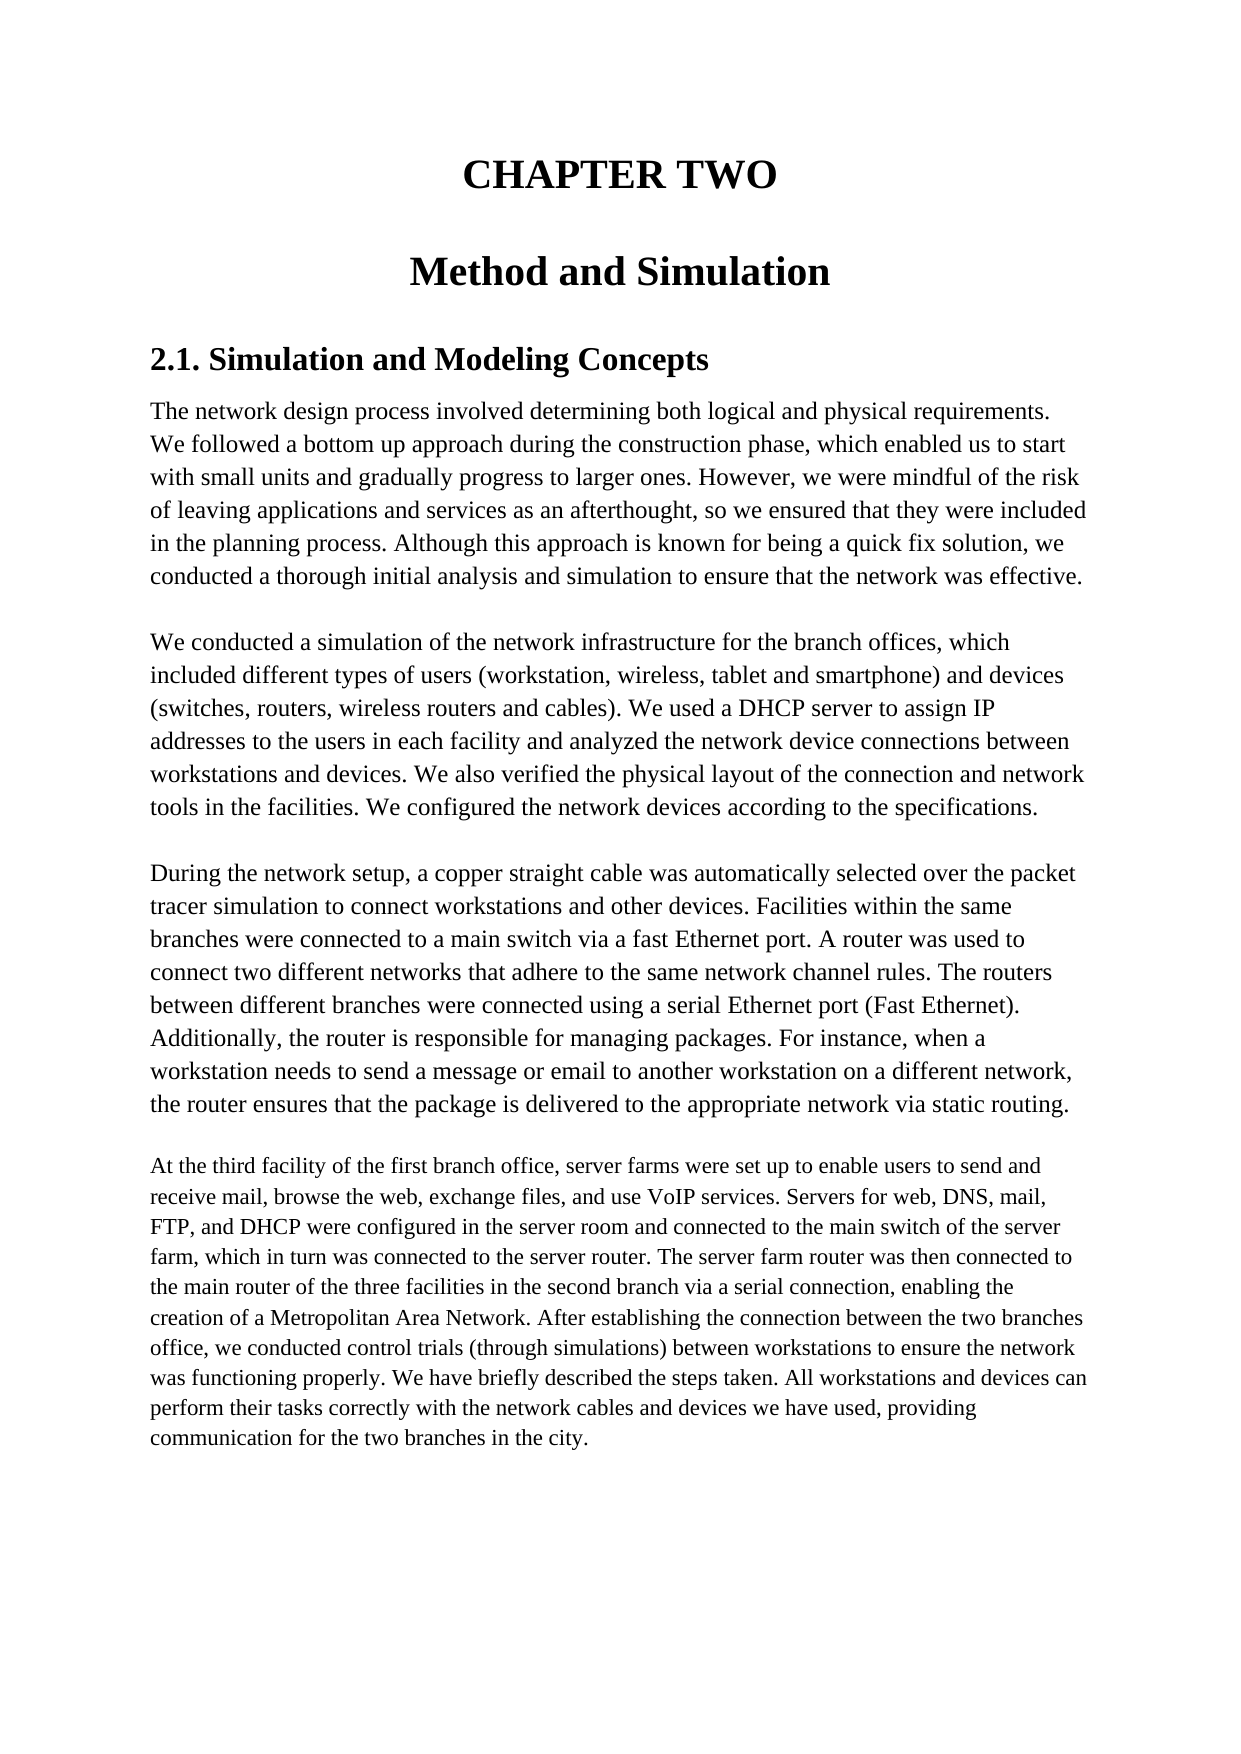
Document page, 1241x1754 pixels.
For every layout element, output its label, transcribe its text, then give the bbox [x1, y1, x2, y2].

subtitle 2.1. Simulation and Modeling Concepts [150, 339, 1090, 378]
text The network design process involved determining both logical and physical requirements. We followed a bottom up approach during the construction phase, which enabled us to start with small units and gradually progress to larger ones. However, we were mindful of the risk of leaving applications and services as an afterthought, so we ensured that they were included in the planning process. Although this approach is known for being a quick fix solution, we conducted a thorough initial analysis and simulation to ensure that the network was effective. [150, 396, 1090, 590]
subtitle Method and Simulation [150, 247, 1090, 295]
text We conducted a simulation of the network infrastructure for the branch offices, which included different types of users (workstation, wireless, tablet and smartphone) and devices (switches, routers, wireless routers and cables). We used a DHCP server to assign IP addresses to the users in each facility and analyzed the network device connections between workstations and devices. We also verified the physical layout of the connection and network tools in the facilities. We configured the network devices according to the specifications. [150, 627, 1090, 821]
text At the third facility of the first branch office, server farms were set up to enable users to send and receive mail, browse the web, exchange files, and use VoIP services. Servers for web, DNS, mail, FTP, and DHCP were configured in the server room and connected to the main switch of the server farm, which in turn was connected to the server router. The server farm router was then connected to the main router of the three facilities in the second branch via a serial connection, enabling the creation of a Metropolitan Area Network. After establishing the connection between the two branches office, we conducted control trials (through simulations) between workstations to ensure the network was functioning properly. We have briefly described the steps taken. All workstations and devices can perform their tasks correctly with the network cables and devices we have used, providing communication for the two branches in the city. [150, 1153, 1090, 1451]
subtitle CHAPTER TWO [150, 150, 1090, 198]
text During the network setup, a copper straight cable was automatically selected over the packet tracer simulation to connect workstations and other devices. Facilities within the same branches were connected to a main switch via a fast Ethernet port. A router was used to connect two different networks that adhere to the same network channel rules. The routers between different branches were connected using a serial Ethernet port (Fast Ethernet). Additionally, the router is responsible for managing packages. For instance, when a workstation needs to send a message or email to another workstation on a different network, the router ensures that the package is delivered to the appropriate network via static routing. [150, 858, 1090, 1118]
